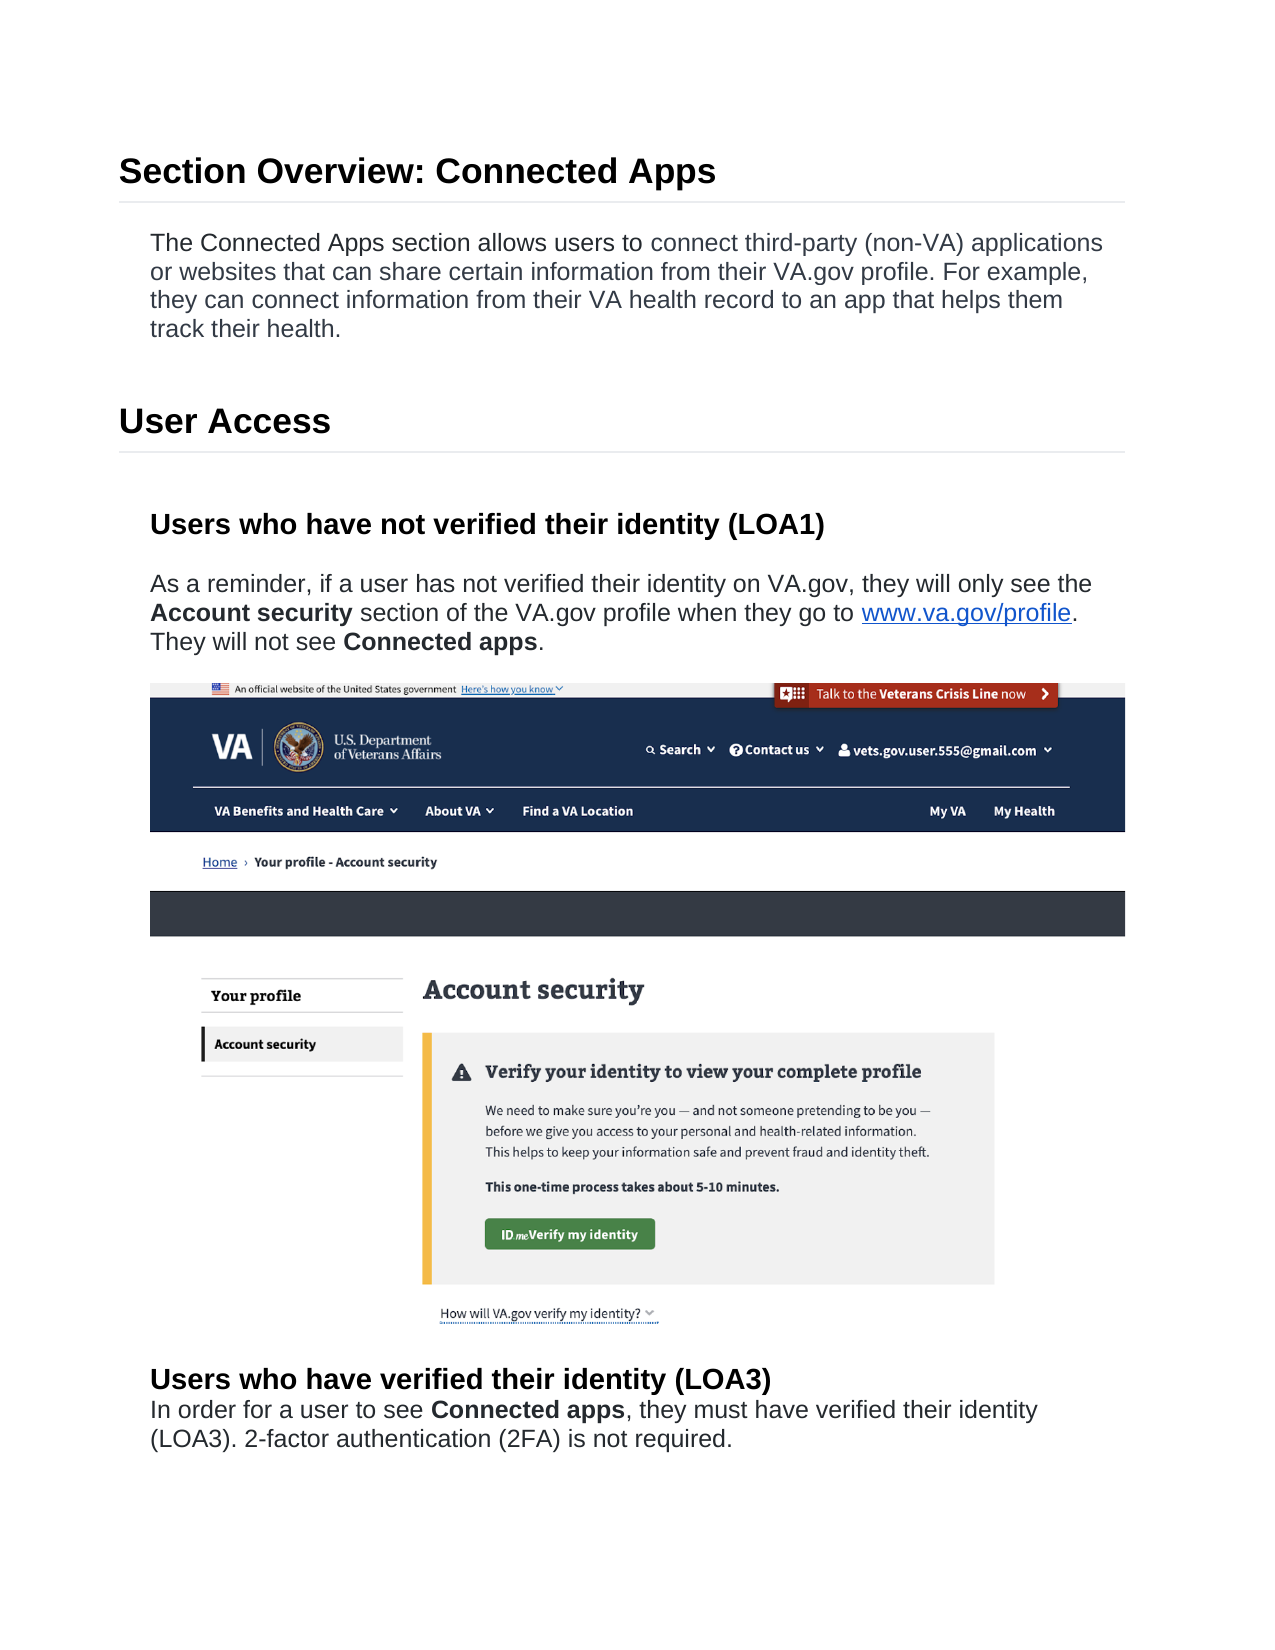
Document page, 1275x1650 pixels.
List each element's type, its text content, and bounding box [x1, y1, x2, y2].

text As a reminder, if a user has not verified their identity on VA.gov, they will only see the Account security section of the VA.gov profile when they go to www.va.gov/profile. They will not see Connected apps. [150, 569, 1125, 655]
text In order for a user to see Connected apps, they must have verified their identity (LOA3). 2-factor authentication (2FA) is not required. [150, 1395, 1125, 1453]
text The Connected Apps section allows users to connect third-party (non-VA) applications or websites that can share certain information from their VA.gov profile. For example, they can connect information from their VA health record to an app that helps them track their health. [342, 228, 1125, 343]
text Users who have verified their identity (LOA3) [150, 1362, 1125, 1395]
text User Access [119, 400, 1125, 451]
text Users who have not verified their identity (LOA1) [150, 507, 1125, 540]
picture [150, 683, 1125, 1334]
text Section Overview: Connected Apps [119, 150, 1125, 201]
